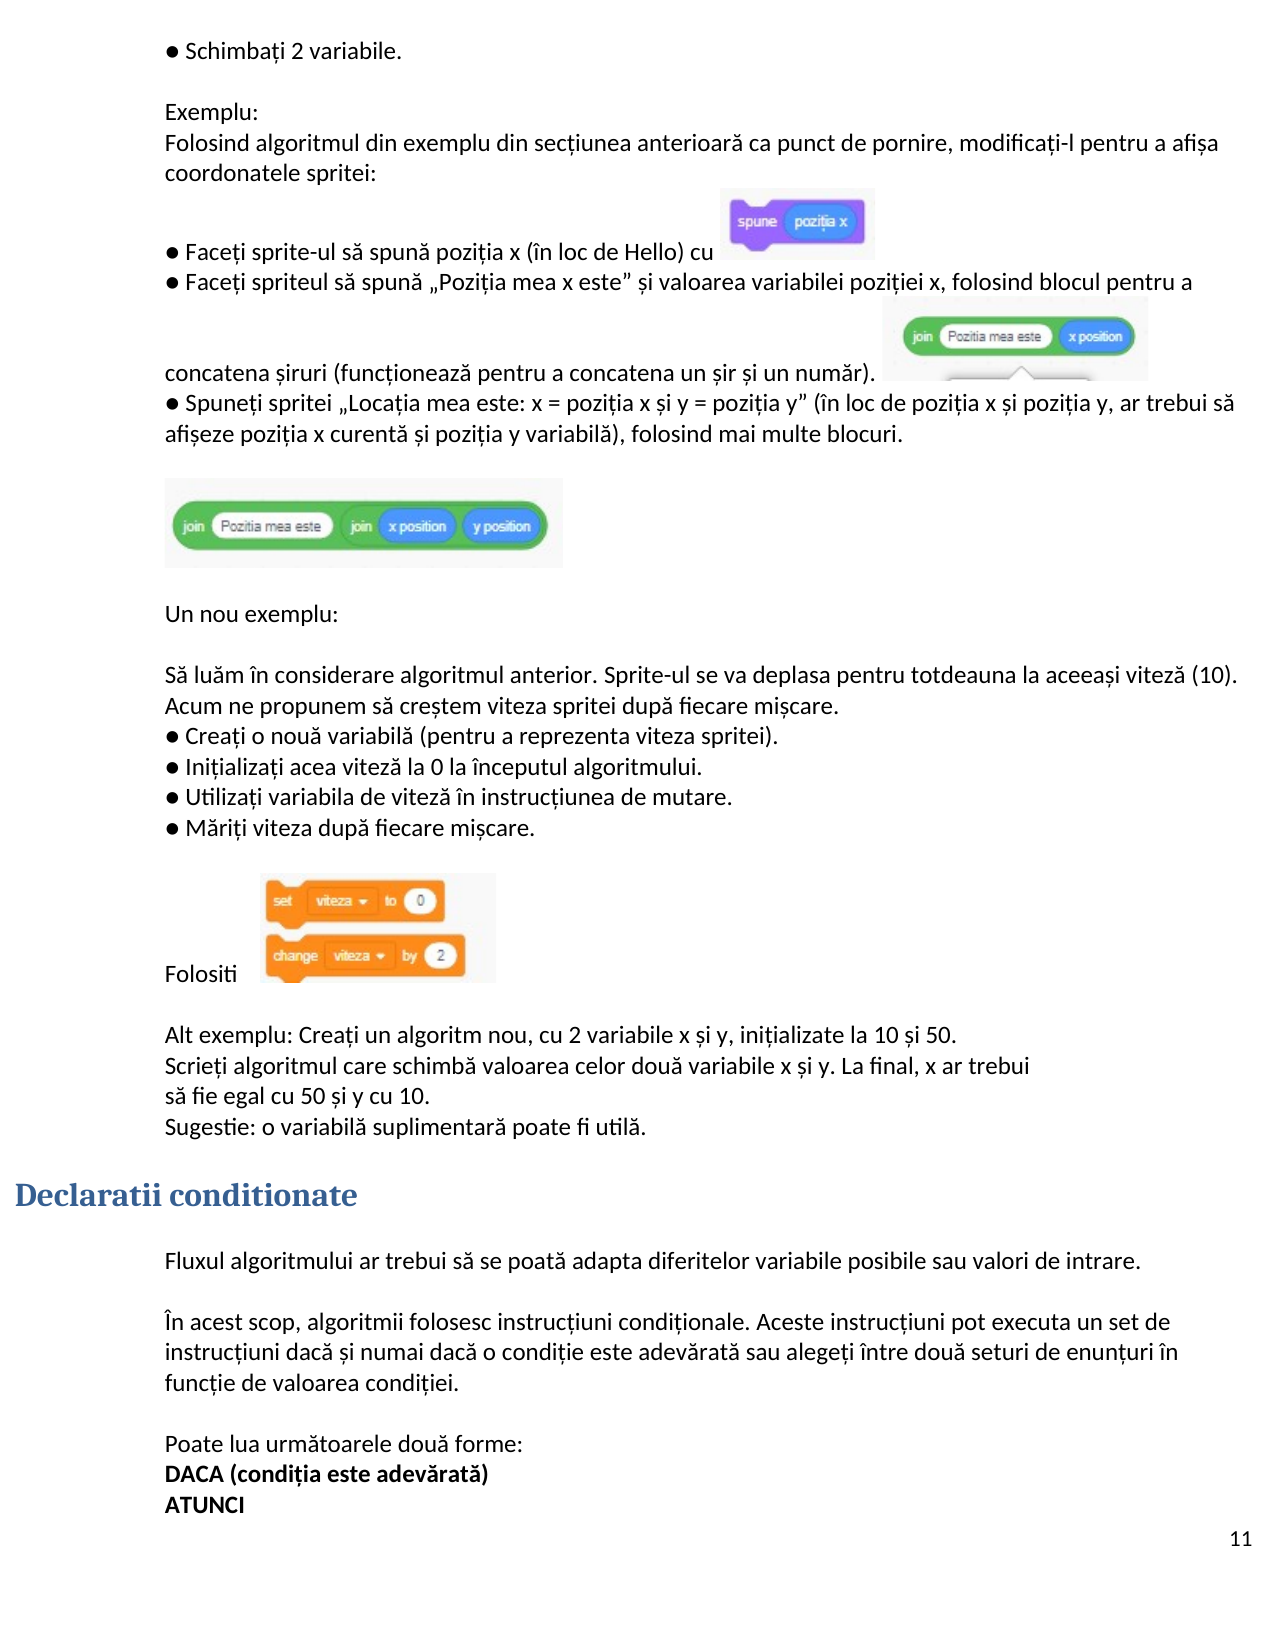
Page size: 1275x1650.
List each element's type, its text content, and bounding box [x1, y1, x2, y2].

subtitle Declaratii conditionate [14, 1176, 1252, 1214]
text ● Spuneți spritei „Locația mea este: x = poziția x și y = poziția y” (în loc de poziția x și poziția y, ar trebui să afișeze poziția x curentă și poziția y variabilă), folosind mai multe blocuri. [164, 387, 1252, 448]
text ● Faceți spriteul să spună „Poziția mea x este” și valoarea variabilei poziției x, folosind blocul pentru a concatena șiruri (funcționează pentru a concatena un șir și un număr). [164, 266, 1252, 387]
text Alt exemplu: Creați un algoritm nou, cu 2 variabile x și y, inițializate la 10 și 50. [164, 1019, 1252, 1050]
text ● Măriți viteza după fiecare mișcare. [164, 812, 1252, 843]
text Folosind algoritmul din exemplu din secțiunea anterioară ca punct de pornire, modificați-l pentru a afișa coordonatele spritei: [164, 127, 1252, 188]
text Scrieți algoritmul care schimbă valoarea celor două variabile x și y. La final, x ar trebui [164, 1050, 1252, 1080]
picture [164, 478, 563, 568]
text DACA (condiția este adevărată) [164, 1458, 1252, 1489]
text În acest scop, algoritmii folosesc instrucțiuni condiționale. Aceste instrucțiuni pot executa un set de instrucțiuni dacă și numai dacă o condiție este adevărată sau alegeți între două seturi de enunțuri în funcție de valoarea condiției. [164, 1306, 1252, 1397]
text ● Faceți sprite-ul să spună poziția x (în loc de Hello) cu [164, 188, 1252, 266]
picture [882, 296, 1149, 381]
text să fie egal cu 50 și y cu 10. [164, 1080, 1252, 1111]
text Un nou exemplu: [164, 598, 1252, 629]
text Sugestie: o variabilă suplimentară poate fi utilă. [164, 1111, 1252, 1141]
text ● Schimbați 2 variabile. [164, 35, 1252, 66]
text Fluxul algoritmului ar trebui să se poată adapta diferitelor variabile posibile sau valori de intrare. [164, 1245, 1252, 1275]
text Să luăm în considerare algoritmul anterior. Sprite-ul se va deplasa pentru totdeauna la aceeași viteză (10). [164, 659, 1252, 690]
text ● Utilizați variabila de viteză în instrucțiunea de mutare. [164, 782, 1252, 812]
picture [720, 188, 876, 260]
text Exemplu: [164, 96, 1252, 127]
text ● Inițializați acea viteză la 0 la începutul algoritmului. [164, 751, 1252, 782]
picture [260, 873, 497, 983]
text ATUNCI [164, 1489, 1252, 1519]
text Folositi [164, 873, 1252, 989]
text Acum ne propunem să creștem viteza spritei după fiecare mișcare. [164, 690, 1252, 721]
text Poate lua următoarele două forme: [164, 1428, 1252, 1458]
text ● Creați o nouă variabilă (pentru a reprezenta viteza spritei). [164, 721, 1252, 751]
